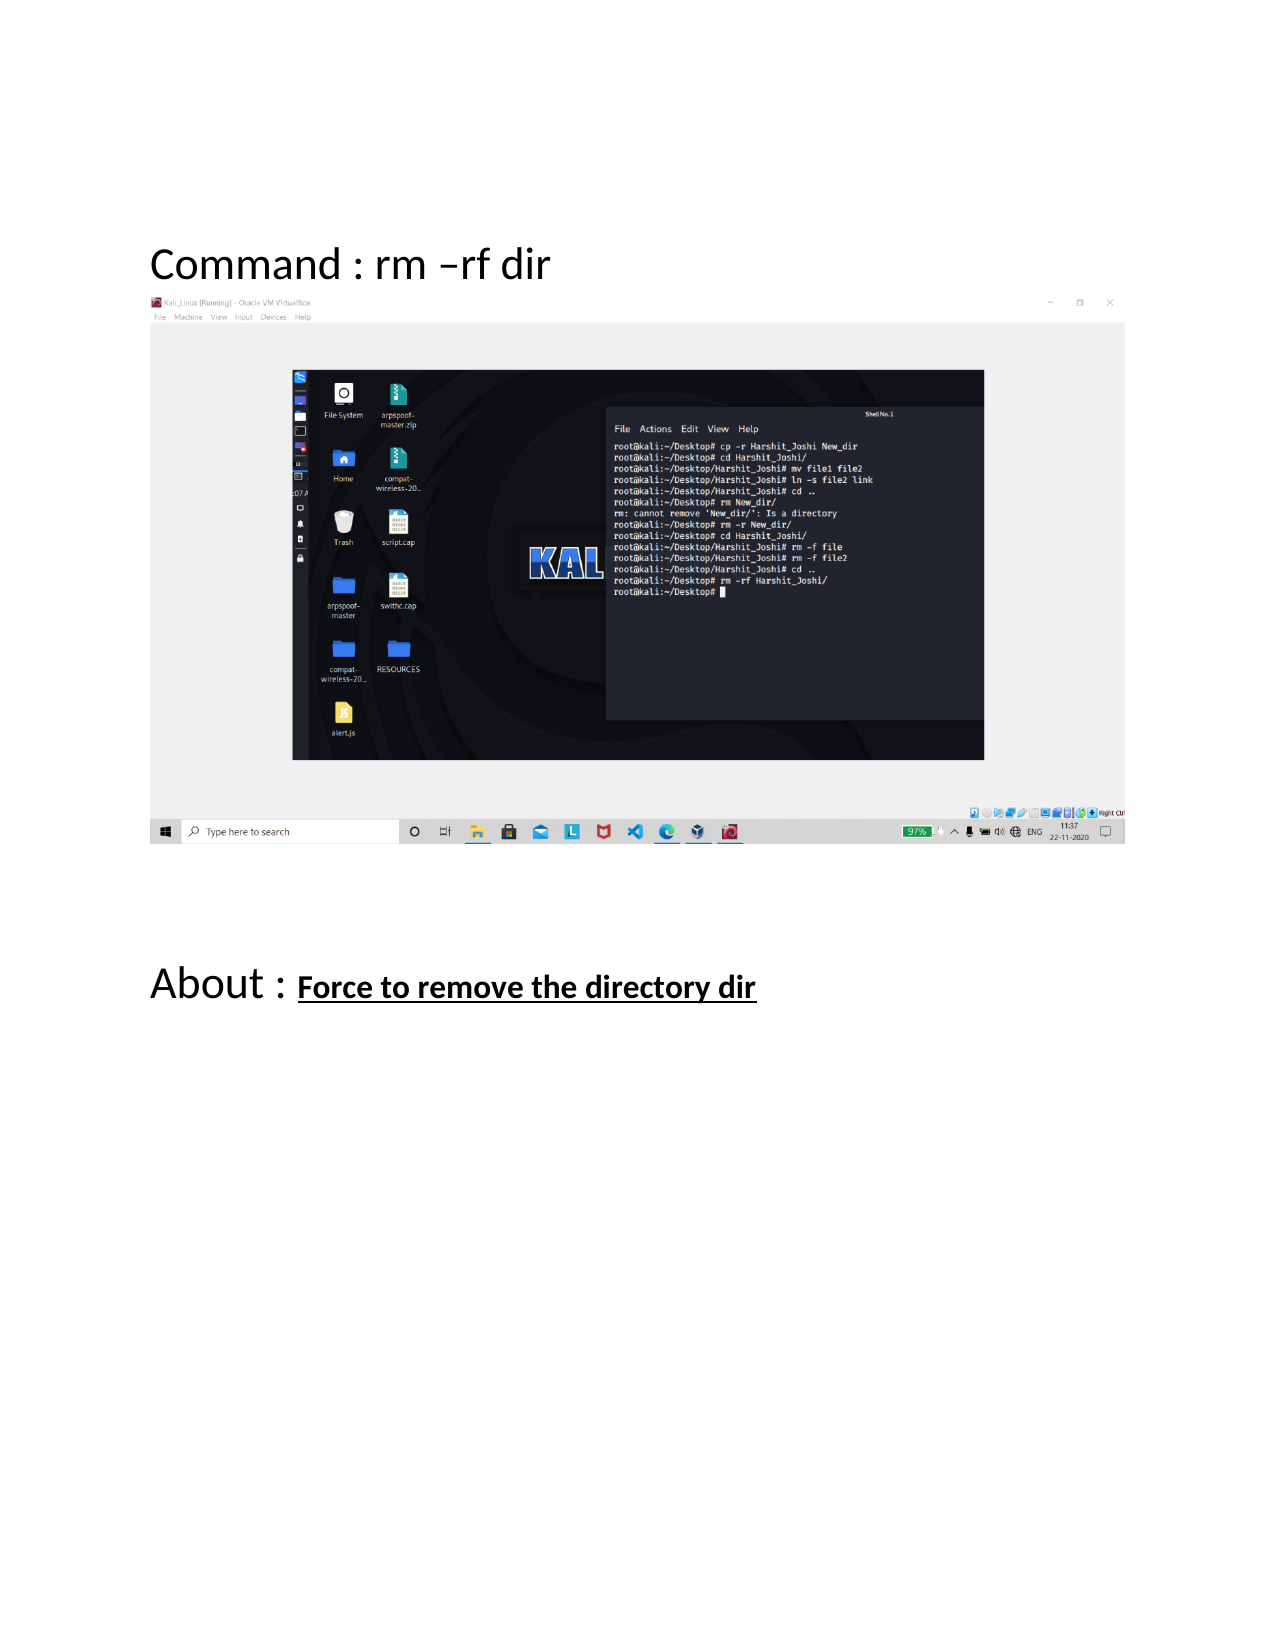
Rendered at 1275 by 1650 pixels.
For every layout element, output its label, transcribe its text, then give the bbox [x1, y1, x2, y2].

text Command : rm –rf dir [150, 235, 1125, 295]
text About : Force to remove the directory dir [150, 954, 1125, 1010]
picture [150, 295, 1125, 844]
